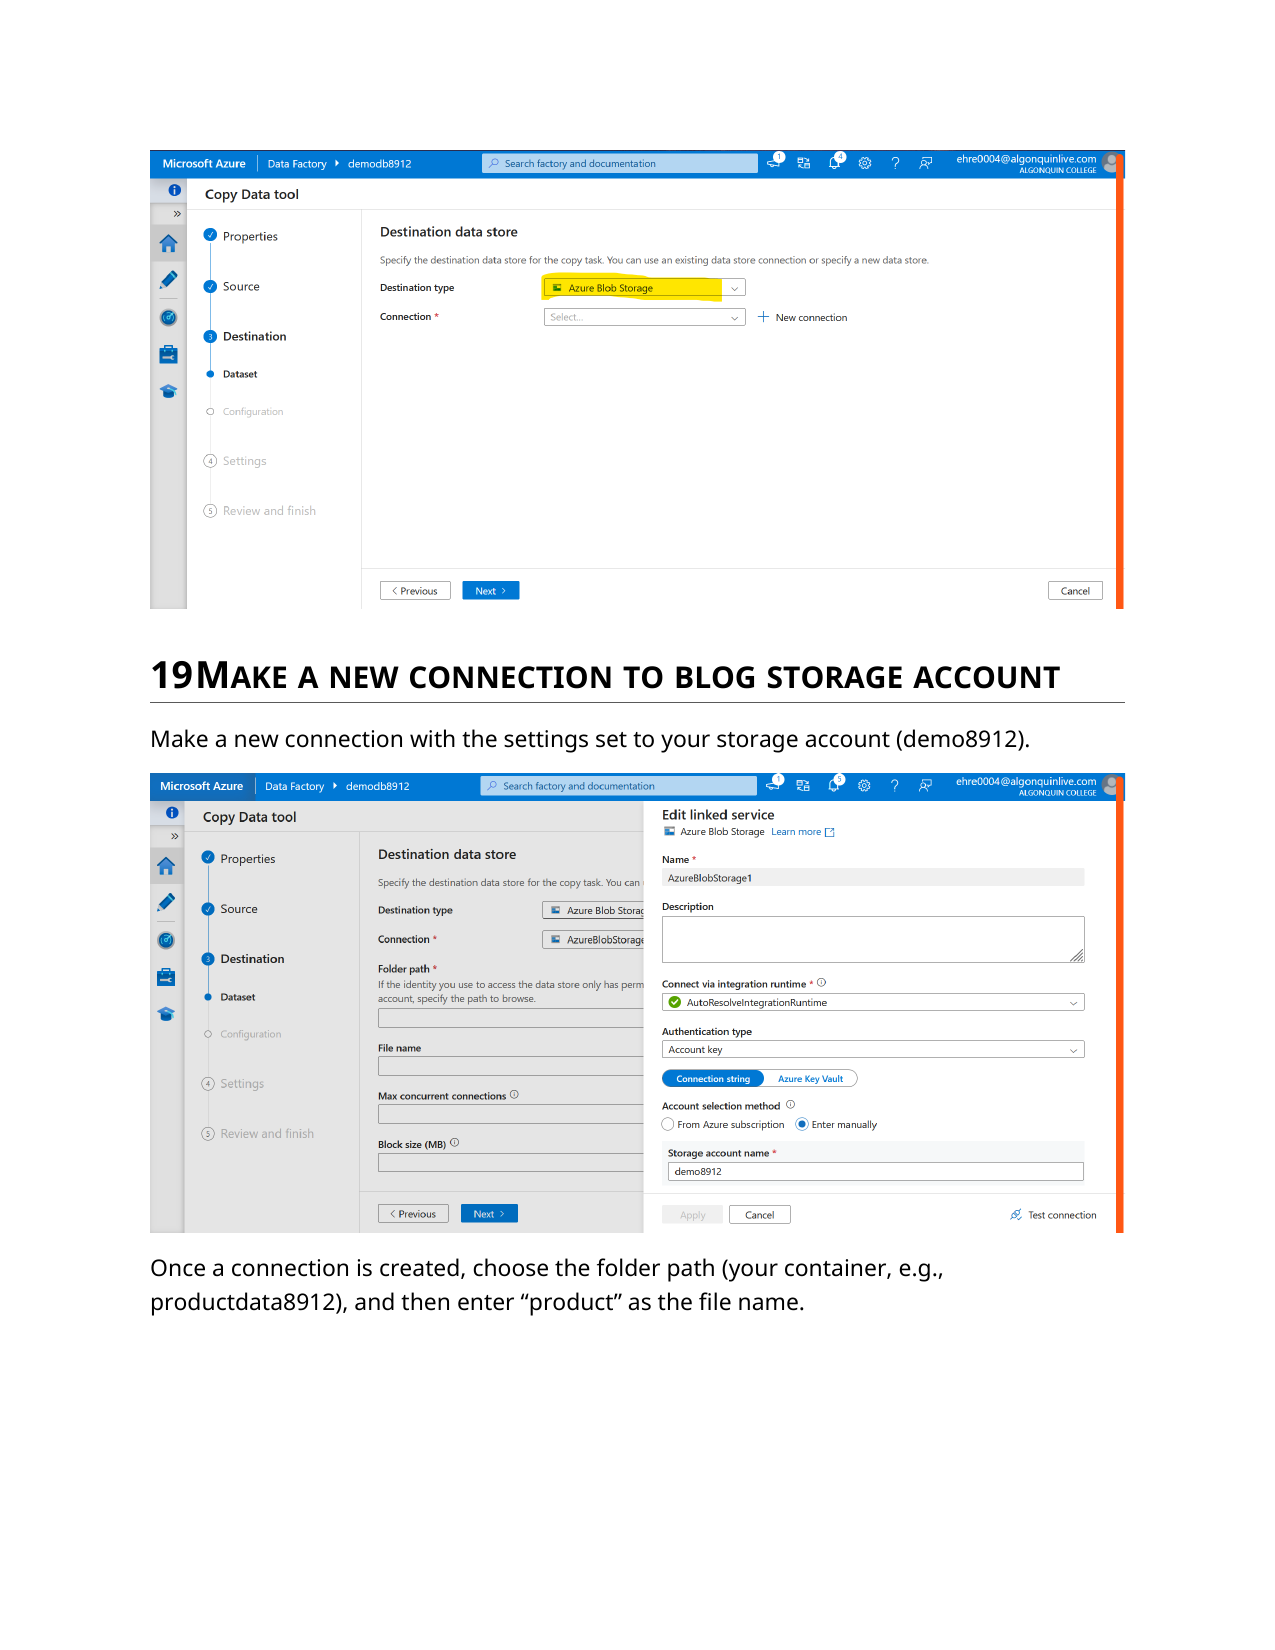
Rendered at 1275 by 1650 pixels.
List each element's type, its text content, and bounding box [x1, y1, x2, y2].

text Once a connection is created, choose the folder path (your container, e.g., productdata8912), and then enter “product” as the file name. [150, 1252, 1125, 1317]
picture [150, 150, 1125, 609]
text Make a new connection with the settings set to your storage account (demo8912). [150, 723, 1125, 755]
subtitle Make a new connection to blog storage account [150, 648, 1125, 702]
picture [150, 773, 1125, 1233]
